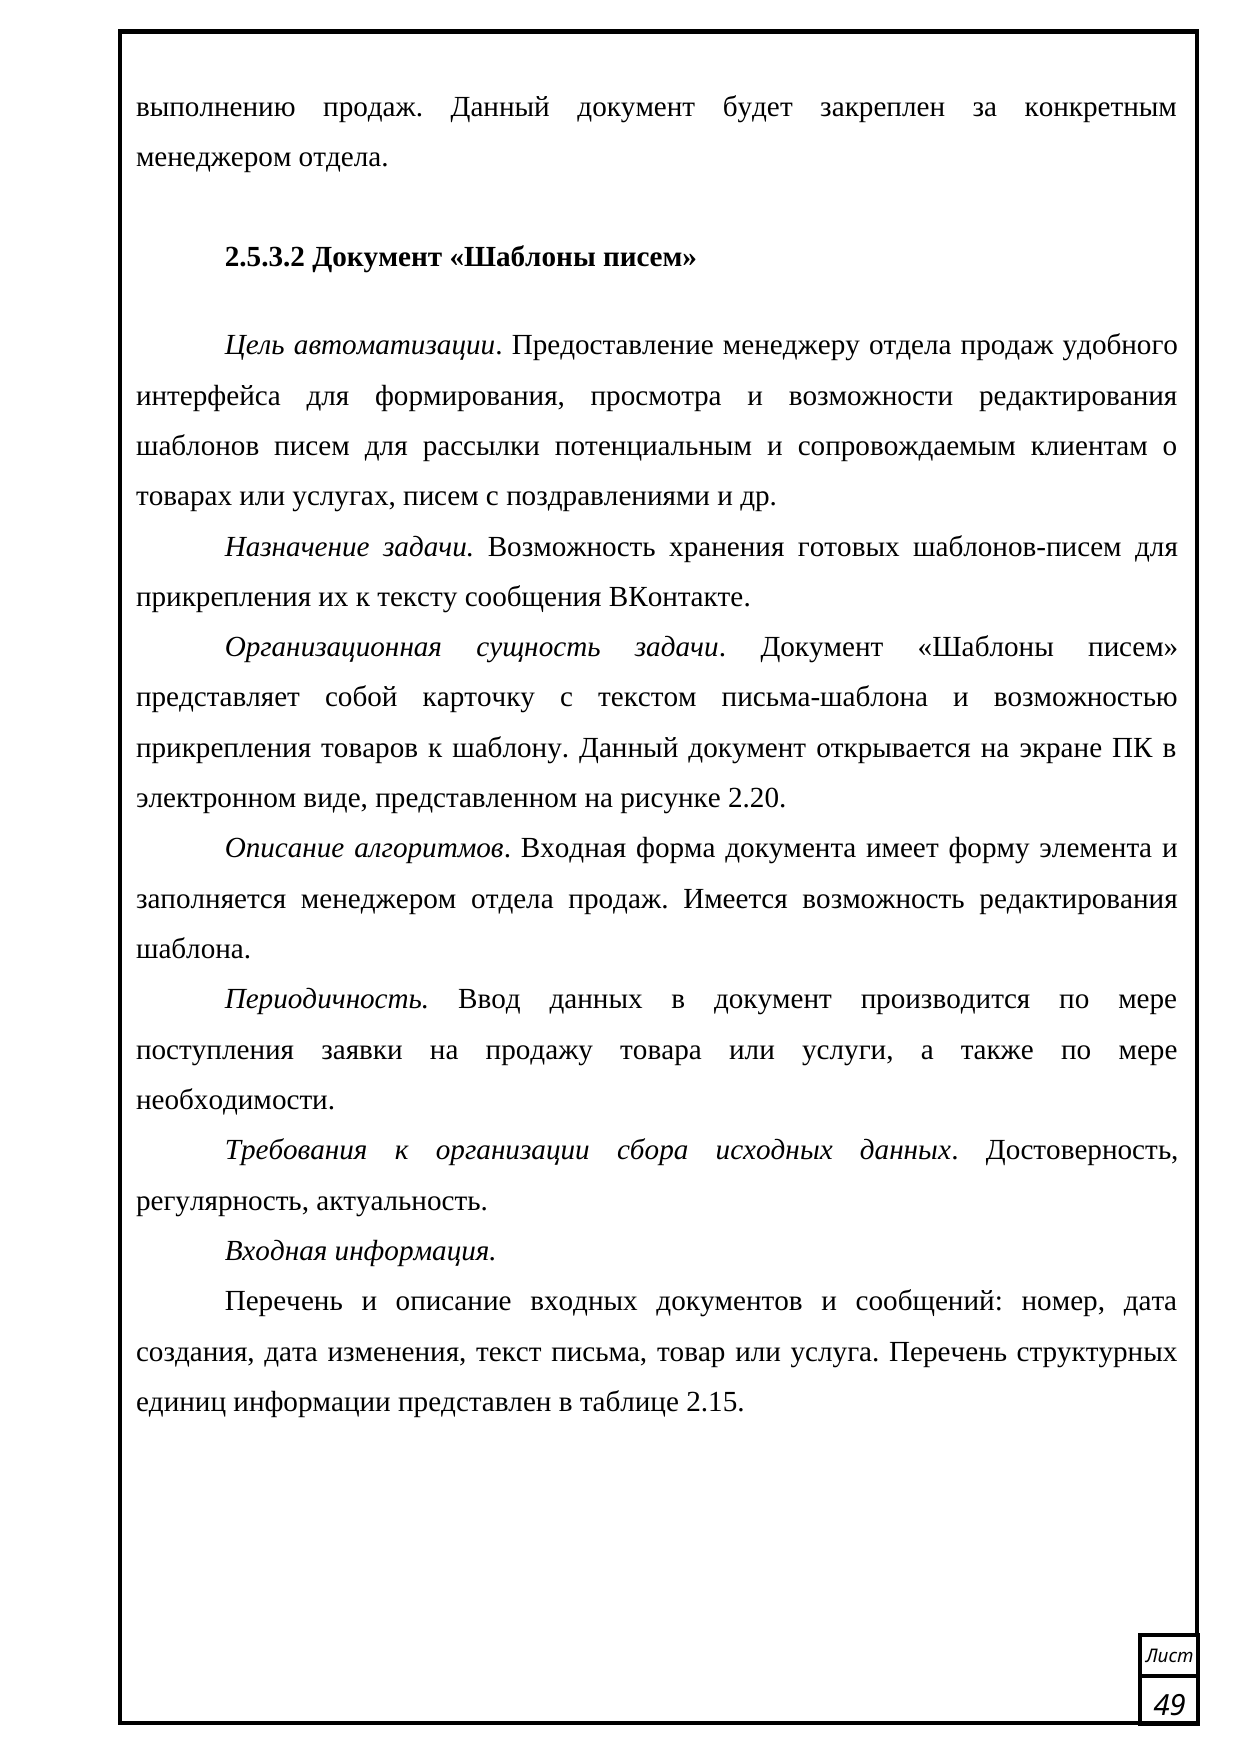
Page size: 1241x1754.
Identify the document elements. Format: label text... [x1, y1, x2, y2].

text Назначение задачи. Возможность хранения готовых шаблонов-писем для прикрепления их к тексту сообщения ВКонтакте. [136, 529, 1178, 612]
text Цель автоматизации. Предоставление менеджеру отдела продаж удобного интерфейса для формирования, просмотра и возможности редактирования шаблонов писем для рассылки потенциальным и сопровождаемым клиентам о товарах или услугах, писем с поздравлениями и др. [136, 327, 1178, 512]
text Требования к организации сбора исходных данных. Достоверность, регулярность, актуальность. [136, 1132, 1178, 1216]
text Периодичность. Ввод данных в документ производится по мере поступления заявки на продажу товара или услуги, а также по мере необходимости. [136, 981, 1178, 1116]
text Входная информация. [136, 1233, 1178, 1267]
text Перечень и описание входных документов и сообщений: номер, дата создания, дата изменения, текст письма, товар или услуга. Перечень структурных единиц информации представлен в таблице 2.15. [136, 1283, 1178, 1417]
text Организационная сущность задачи. Документ «Шаблоны писем» представляет собой карточку с текстом письма-шаблона и возможностью прикрепления товаров к шаблону. Данный документ открывается на экране ПК в электронном виде, представленном на рисунке 2.20. [136, 629, 1178, 814]
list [136, 89, 1178, 172]
subtitle 2.5.3.2 Документ «Шаблоны писем» [136, 239, 1178, 273]
text Описание алгоритмов. Входная форма документа имеет форму элемента и заполняется менеджером отдела продаж. Имеется возможность редактирования шаблона. [136, 831, 1178, 965]
